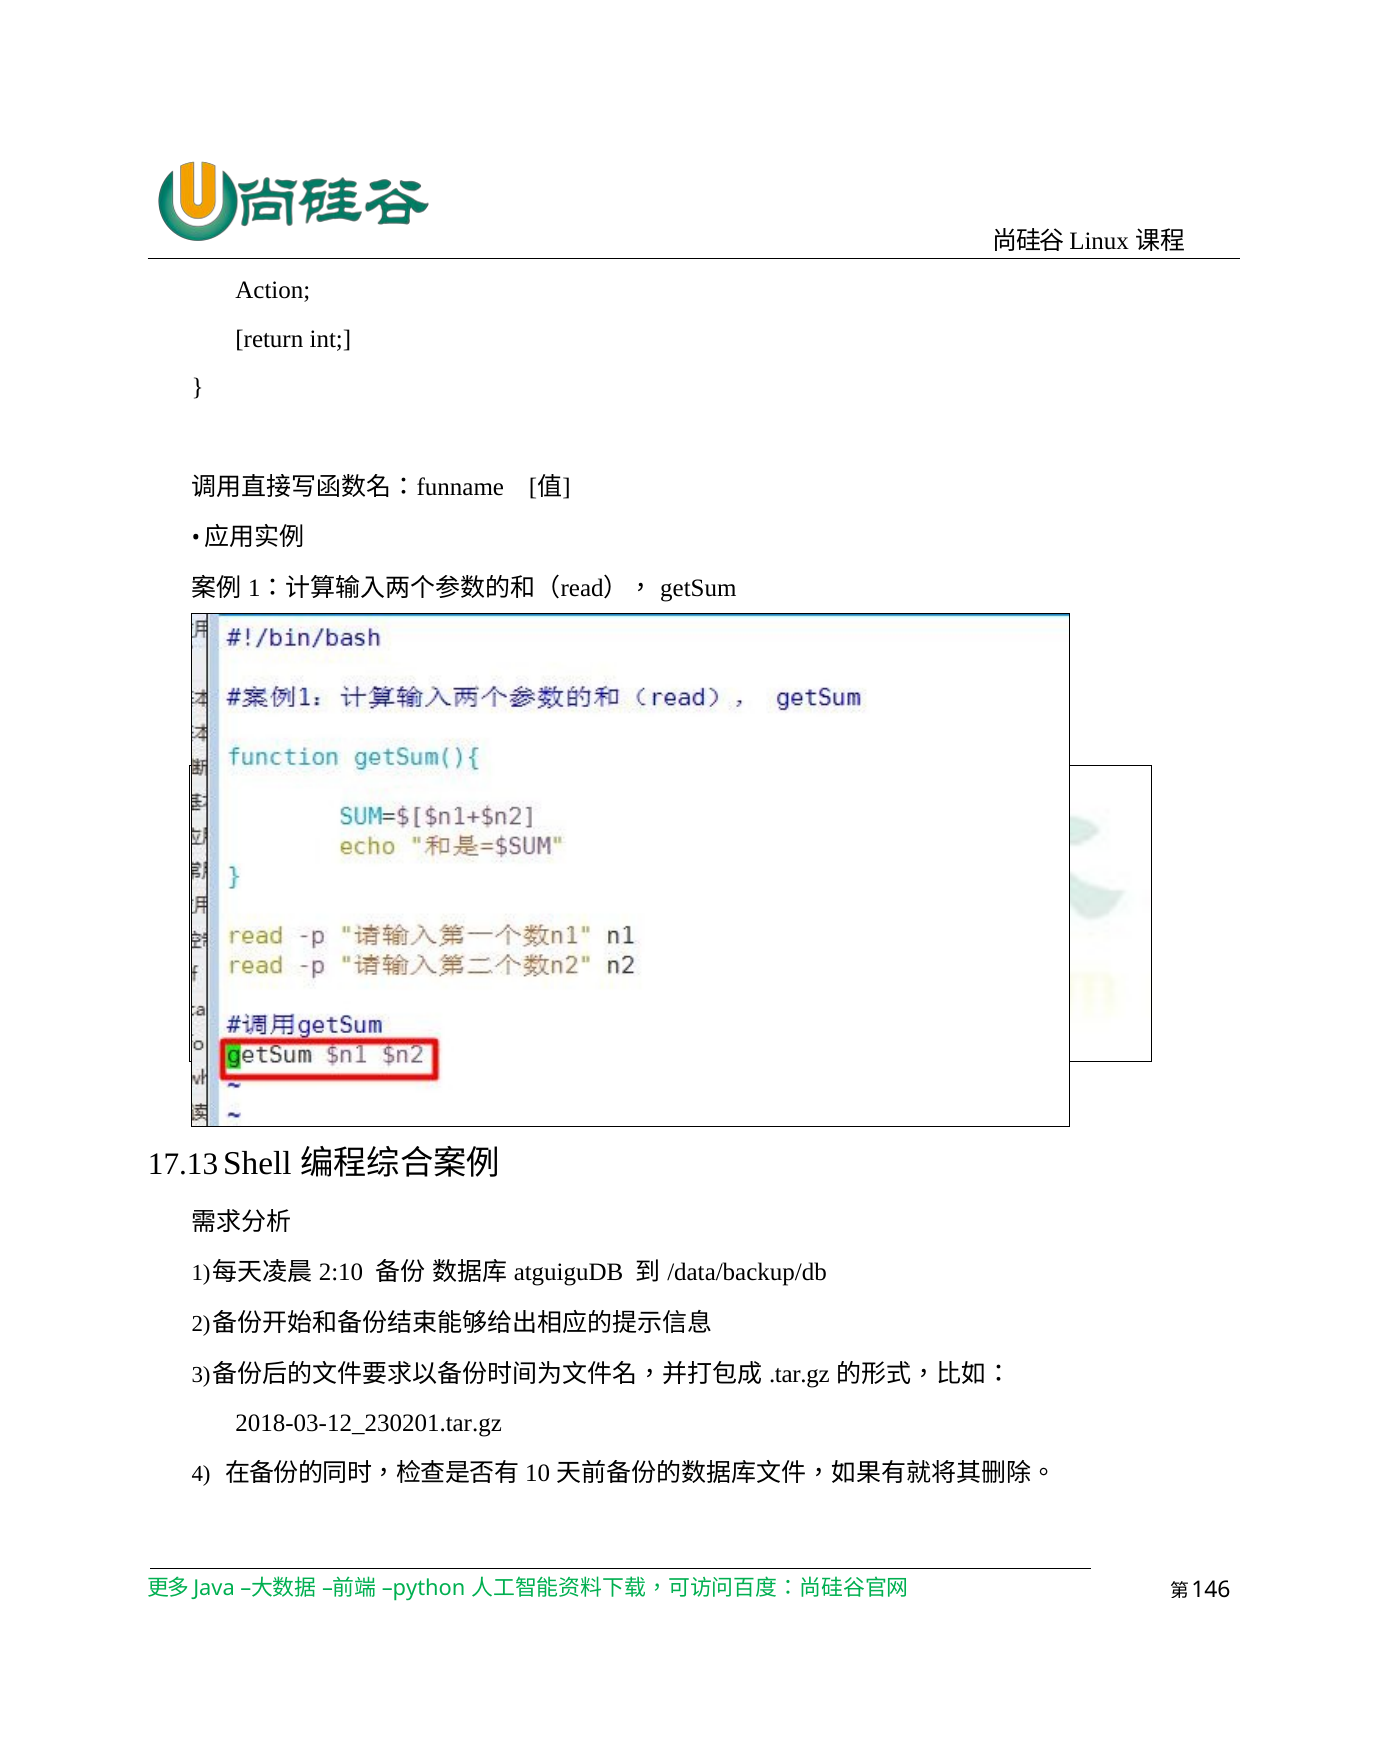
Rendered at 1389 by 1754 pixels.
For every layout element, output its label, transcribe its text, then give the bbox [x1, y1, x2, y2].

text 2018-03-12_230201.tar.gz [235, 1408, 1338, 1437]
picture [147, 153, 436, 249]
text } [191, 372, 1338, 401]
list 备份开始和备份结束能够给出相应的提示信息 [191, 1305, 1338, 1339]
text 调用直接写函数名：funname [值] [191, 468, 1338, 502]
text 需求分析 [191, 1203, 1338, 1237]
list 每天凌晨 2:10 备份 数据库 atguiguDB 到 /data/backup/db [191, 1254, 1338, 1288]
list 在备份的同时，检查是否有 10 天前备份的数据库文件，如果有就将其删除。 [191, 1455, 1338, 1489]
list 应用实例 [191, 519, 1338, 553]
list 备份后的文件要求以备份时间为文件名，并打包成 .tar.gz 的形式，比如： [191, 1356, 1338, 1389]
subtitle Shell 编程综合案例 [148, 616, 1338, 1184]
text 案例 1：计算输入两个参数的和（read）， getSum [191, 570, 1338, 604]
text Action; [return int;] [235, 275, 353, 352]
